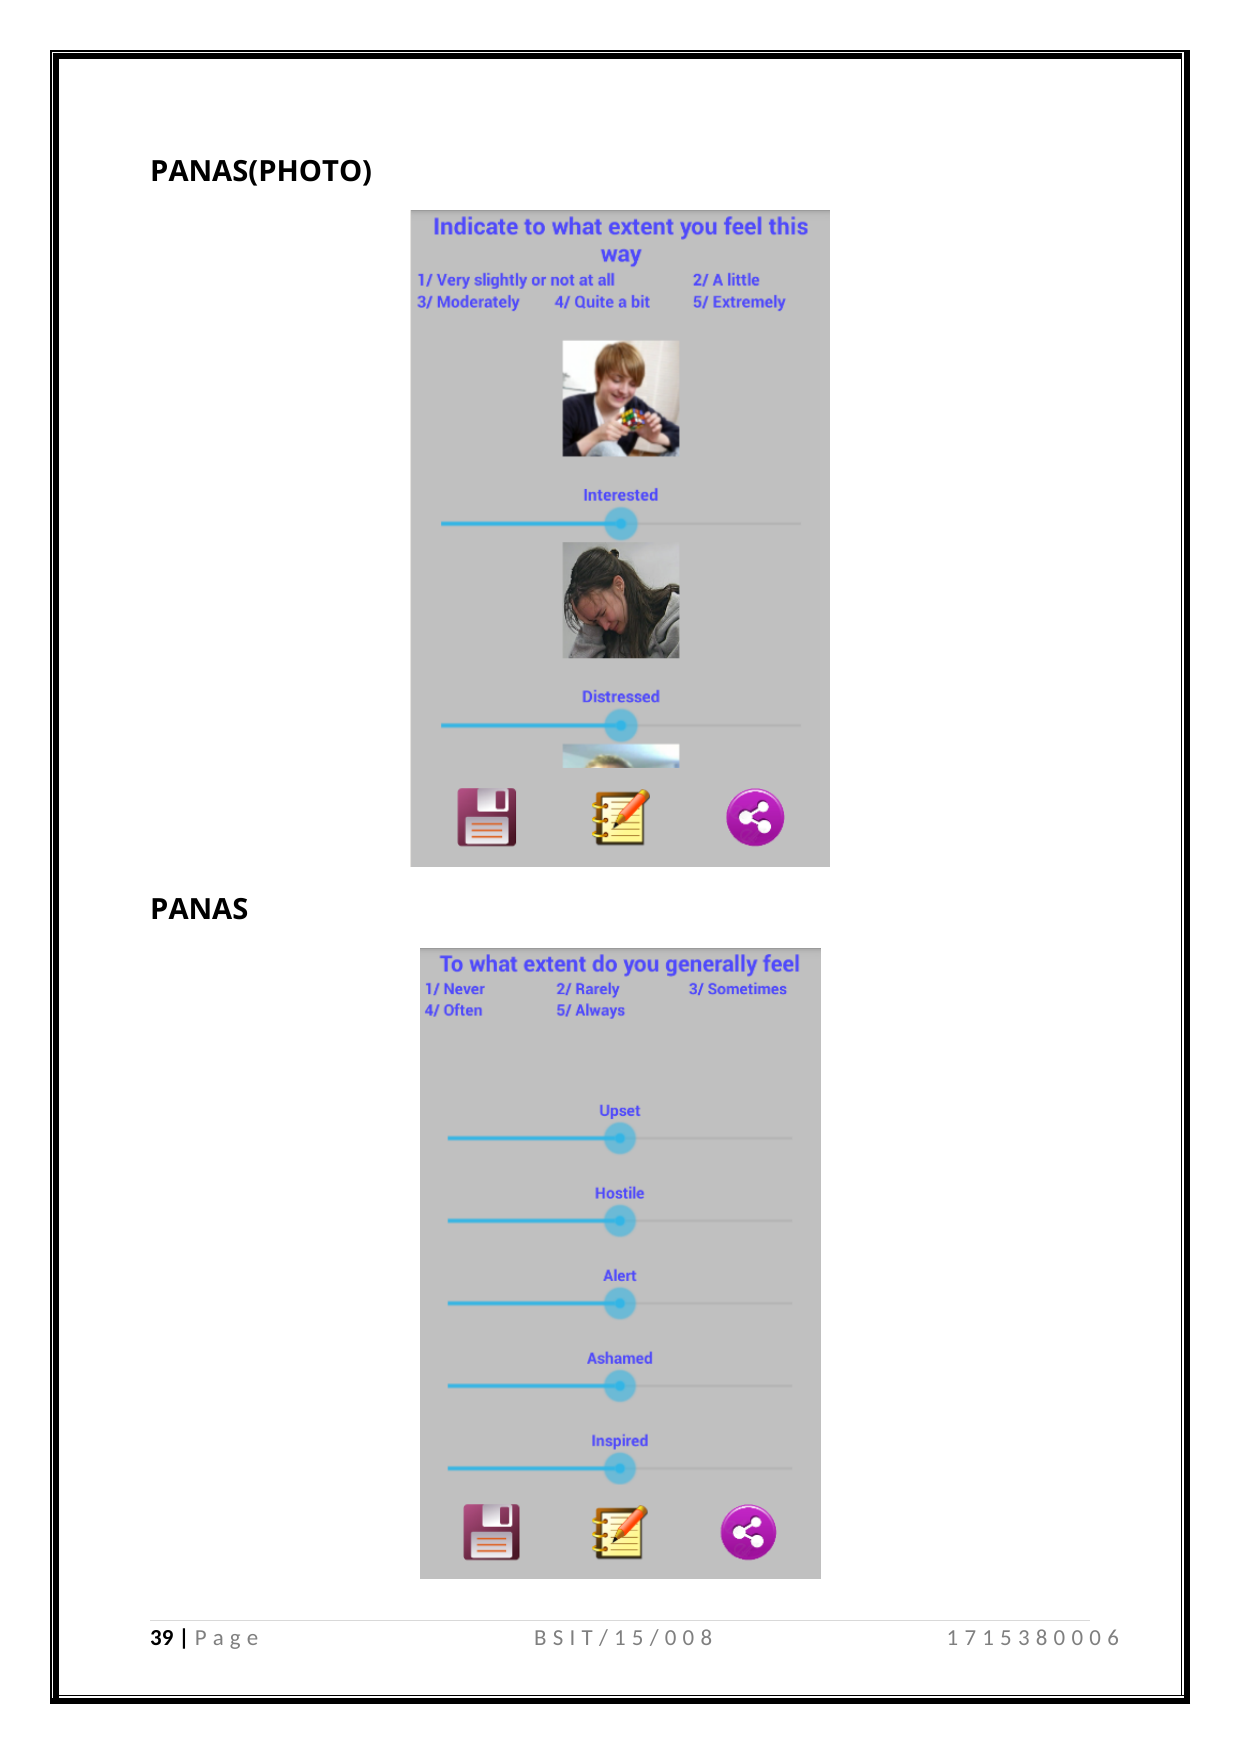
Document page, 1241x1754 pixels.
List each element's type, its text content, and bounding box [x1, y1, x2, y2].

text PANAS(PHOTO) [150, 150, 1090, 190]
picture [420, 948, 821, 1579]
picture [410, 210, 830, 867]
text PANAS [150, 888, 1090, 928]
